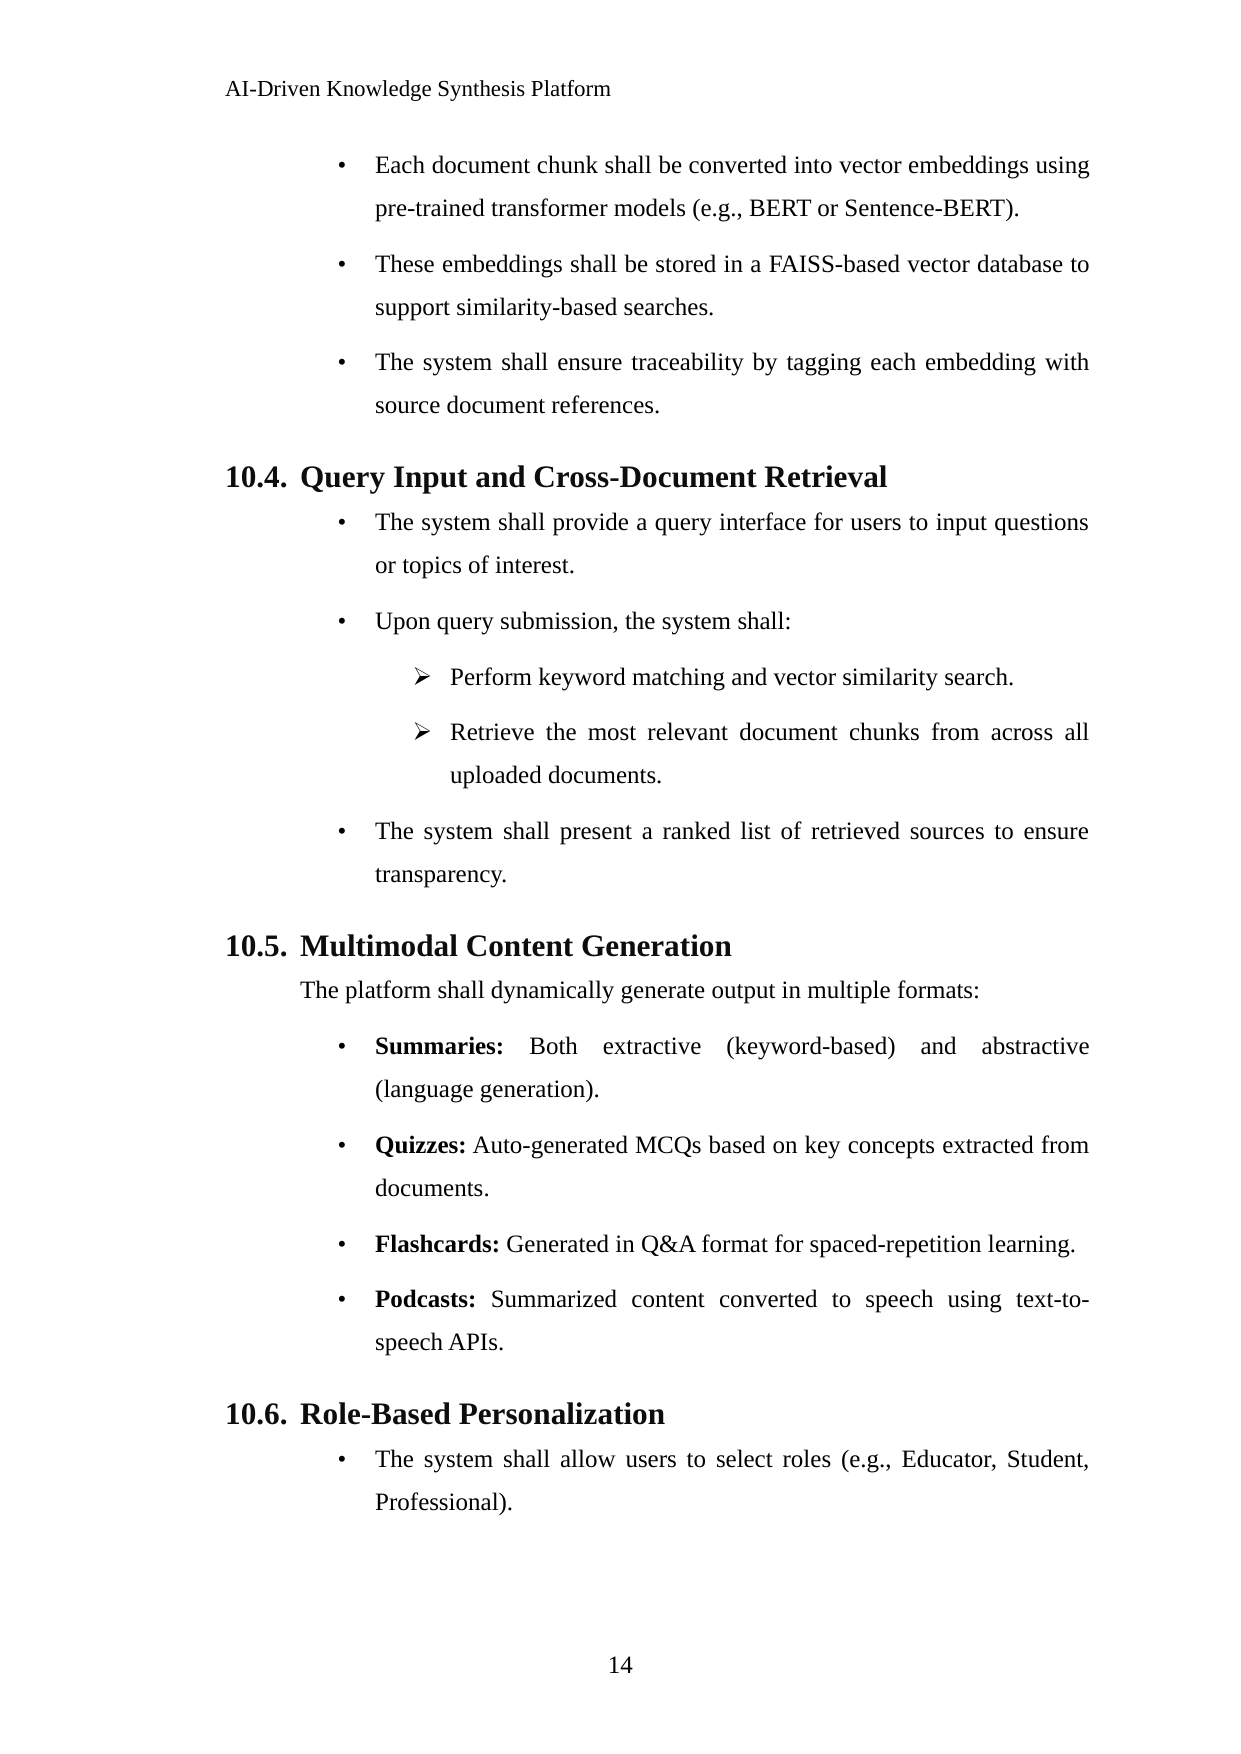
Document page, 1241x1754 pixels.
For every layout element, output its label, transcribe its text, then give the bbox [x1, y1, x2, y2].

list The system shall present a ranked list of retrieved sources to ensure transparency. [337, 816, 1090, 888]
list Flashcards: Generated in Q&A format for spaced-repetition learning. [337, 1229, 1090, 1257]
list Retrieve the most relevant document chunks from across all uploaded documents. [412, 717, 1090, 789]
list The system shall provide a query interface for users to input questions or topics of interest. [337, 507, 1090, 579]
subtitle Role-Based Personalization [225, 1396, 1090, 1432]
subtitle Multimodal Content Generation [225, 927, 1090, 963]
text The platform shall dynamically generate output in multiple formats: [225, 976, 1090, 1004]
list These embeddings shall be stored in a FAISS-based vector database to support similarity-based searches. [337, 249, 1090, 321]
list The system shall allow users to select roles (e.g., Educator, Student, Professional). [337, 1444, 1090, 1516]
list Summaries: Both extractive (keyword-based) and abstractive (language generation). [337, 1031, 1090, 1103]
list Each document chunk shall be converted into vector embeddings using pre-trained transformer models (e.g., BERT or Sentence-BERT). [337, 150, 1090, 222]
list Quizzes: Auto-generated MCQs based on key concepts extracted from documents. [337, 1130, 1090, 1202]
list The system shall ensure traceability by tagging each embedding with source document references. [337, 347, 1090, 419]
subtitle Query Input and Cross-Document Retrieval [225, 459, 1090, 495]
list Upon query submission, the system shall: [337, 606, 1090, 635]
list Podcasts: Summarized content converted to speech using text-to- speech APIs. [337, 1284, 1090, 1356]
list Perform keyword matching and vector similarity search. [412, 662, 1090, 690]
